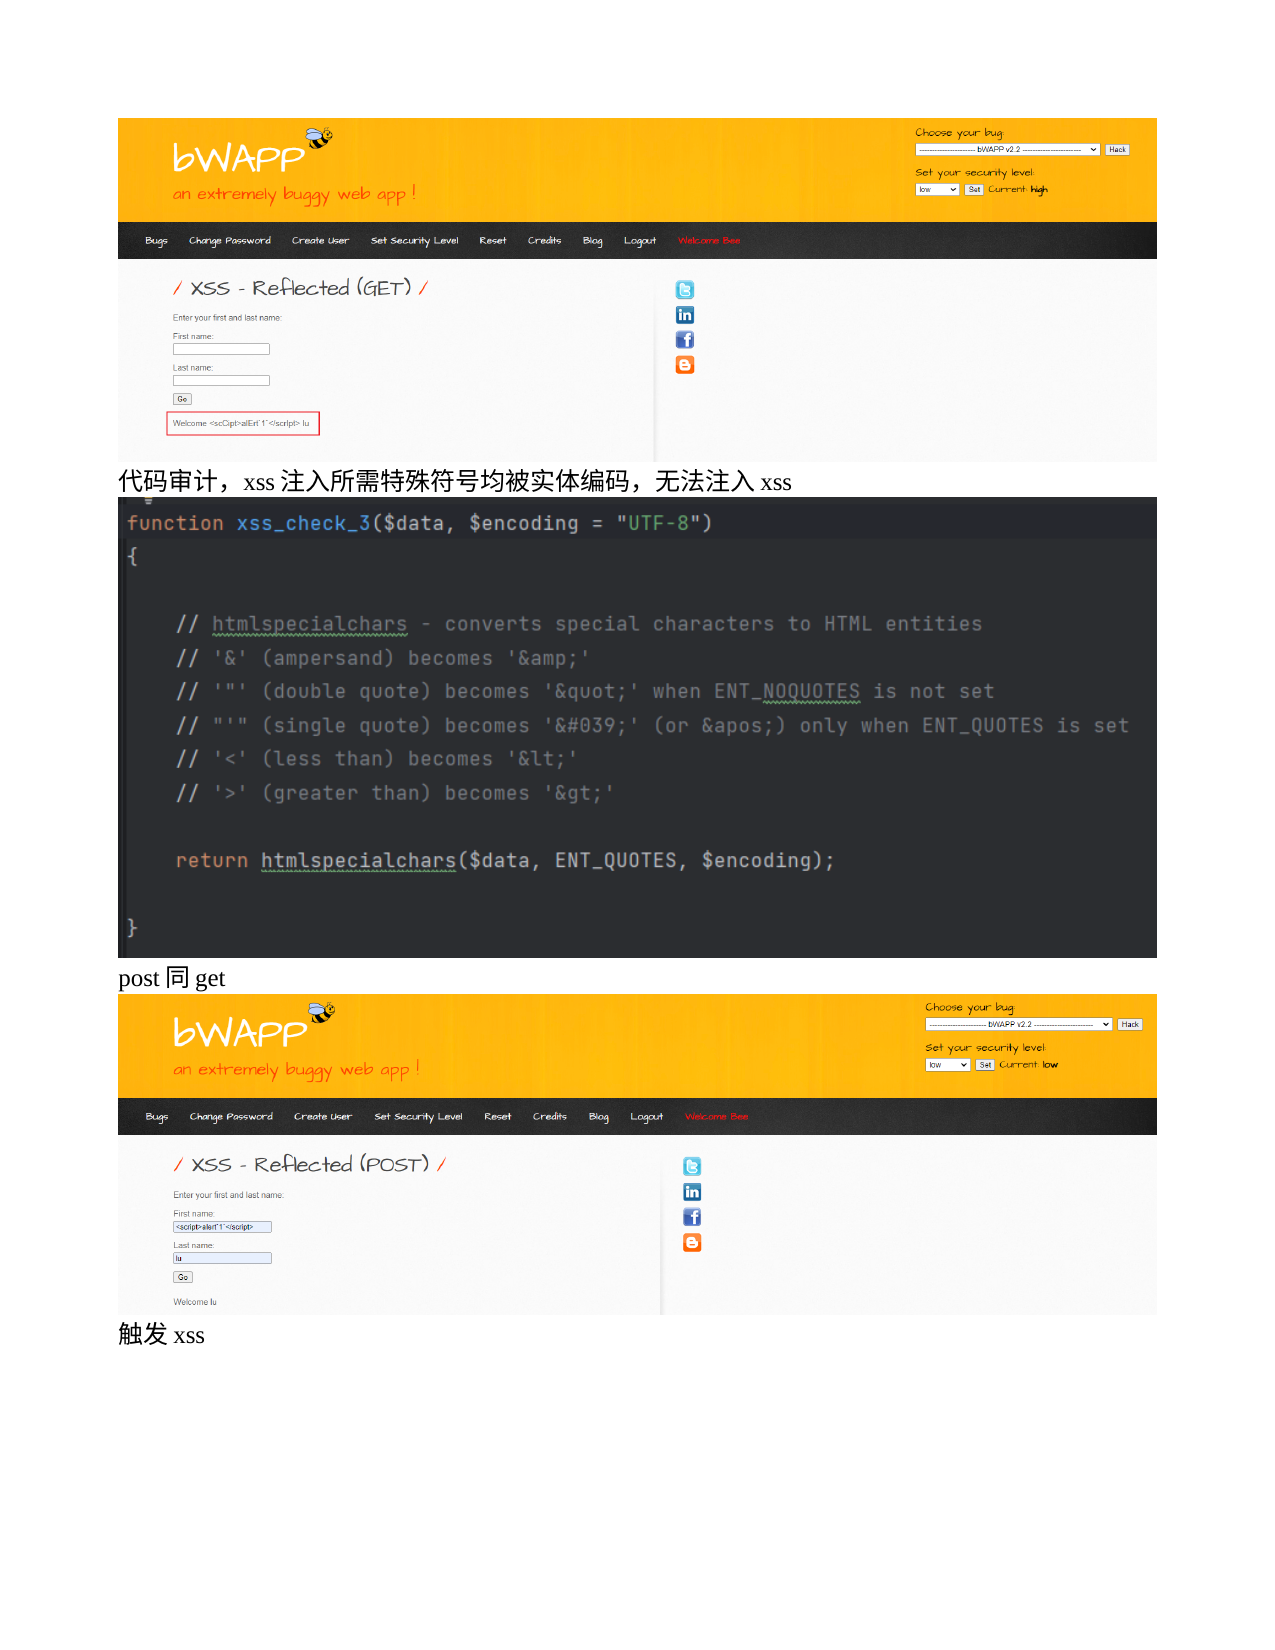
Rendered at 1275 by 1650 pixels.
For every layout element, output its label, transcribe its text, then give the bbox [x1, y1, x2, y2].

picture [118, 994, 1157, 1315]
text 代码审计，xss注入所需特殊符号均被实体编码，无法注入xss [118, 462, 1157, 497]
picture [118, 118, 1157, 462]
picture [118, 497, 1157, 958]
text 触发xss [118, 1315, 1157, 1350]
text post同get [118, 958, 1157, 994]
